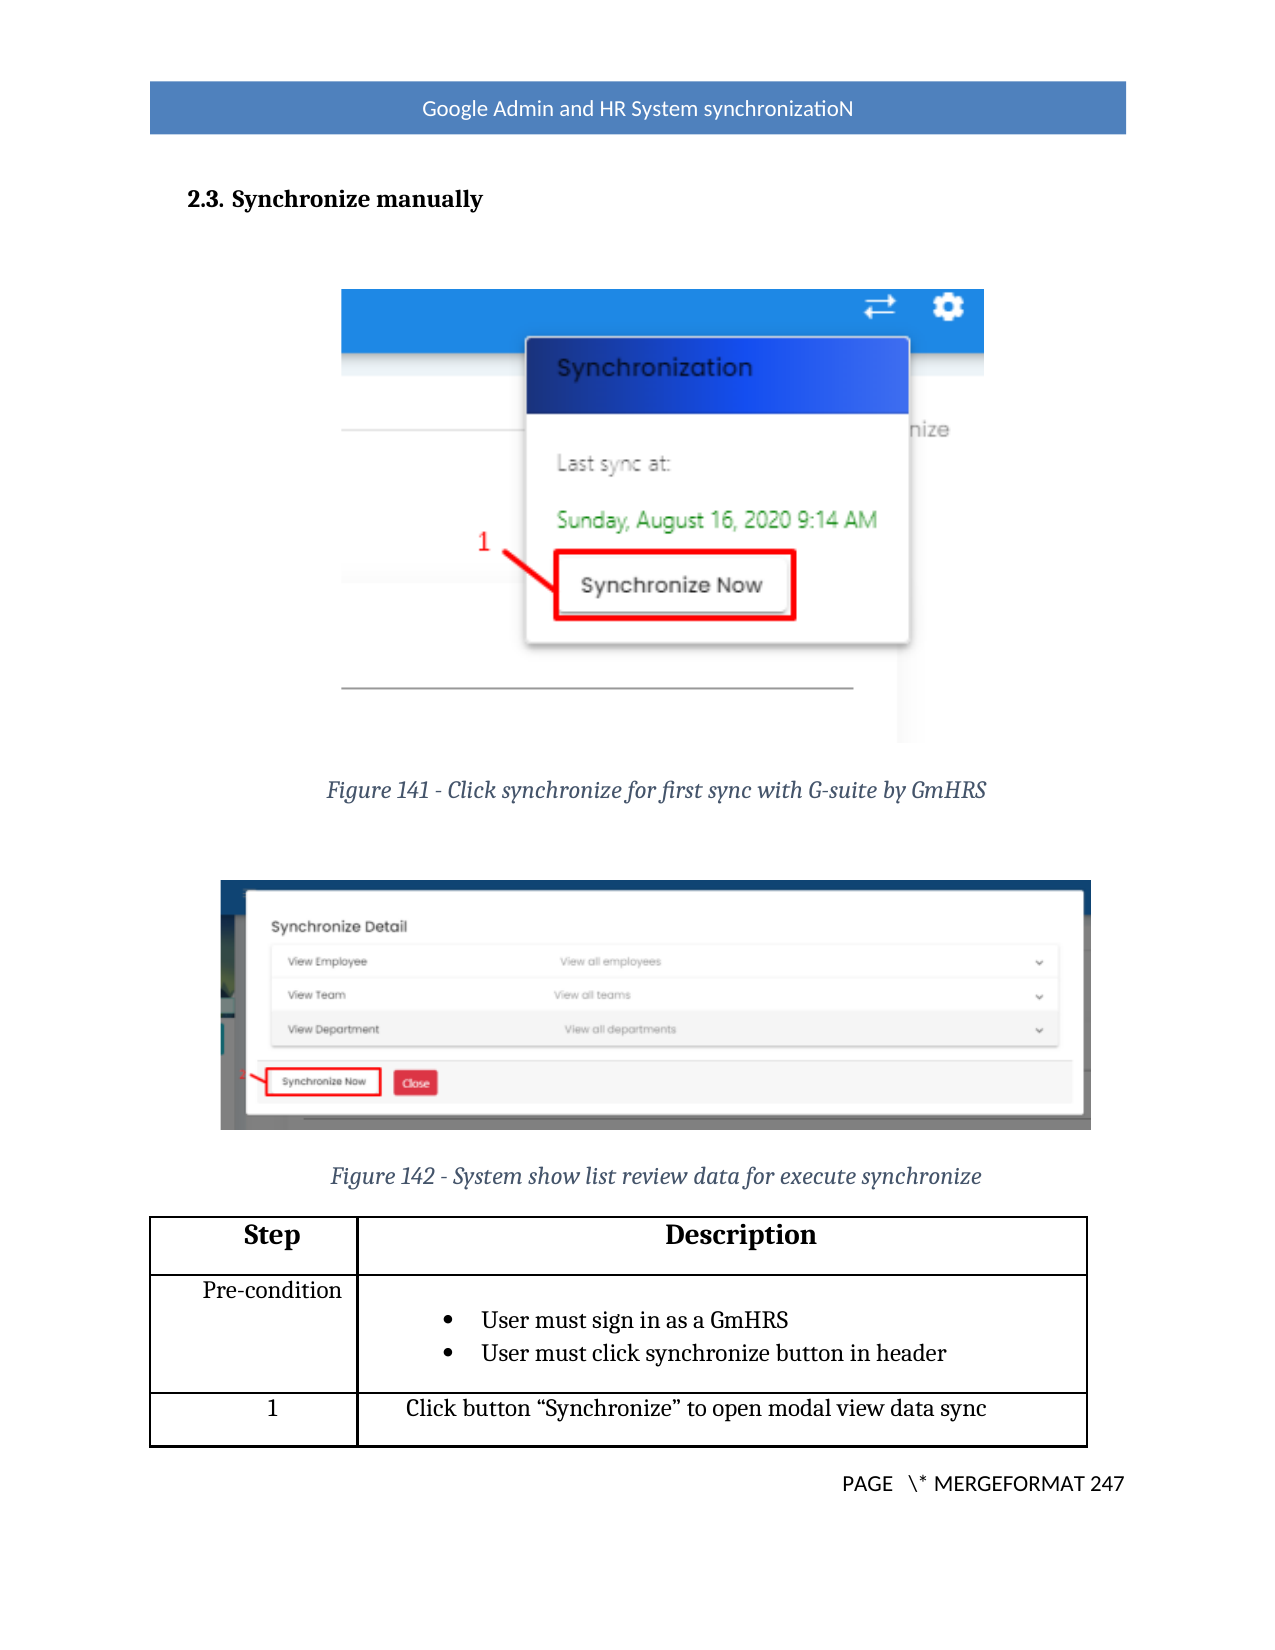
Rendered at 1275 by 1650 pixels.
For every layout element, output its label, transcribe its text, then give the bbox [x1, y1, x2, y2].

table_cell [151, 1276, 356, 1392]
text Figure 141 - Click synchronize for first sync with G-suite by GmHRS [187, 776, 1125, 805]
picture [220, 880, 1091, 1130]
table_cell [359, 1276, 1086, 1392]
picture [341, 289, 984, 743]
subtitle Synchronize manually [187, 185, 1125, 214]
text Figure 142 - System show list review data for execute synchronize [187, 1162, 1125, 1191]
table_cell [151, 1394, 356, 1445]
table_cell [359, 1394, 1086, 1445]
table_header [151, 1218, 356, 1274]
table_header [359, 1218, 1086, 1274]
